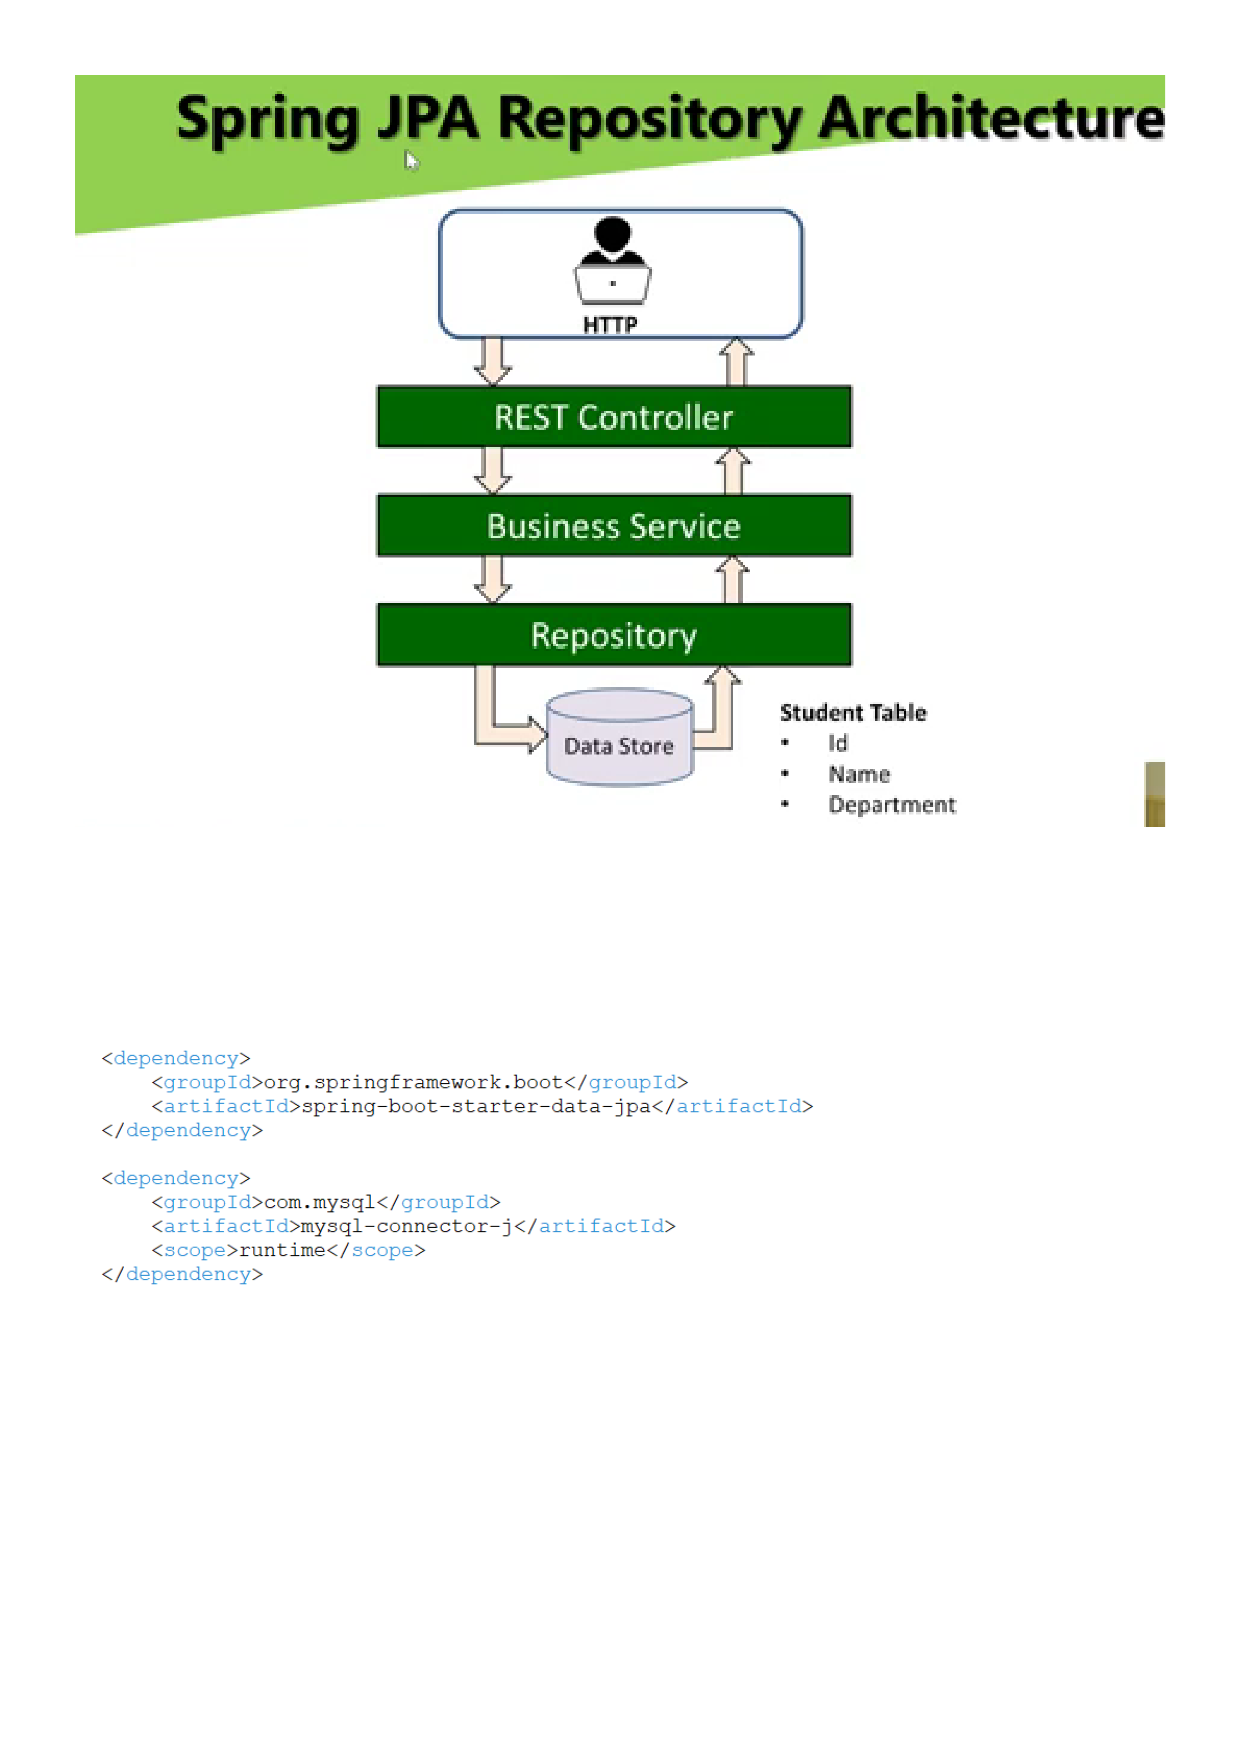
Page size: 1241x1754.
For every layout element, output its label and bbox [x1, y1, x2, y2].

picture [75, 1033, 840, 1302]
picture [75, 75, 1166, 827]
